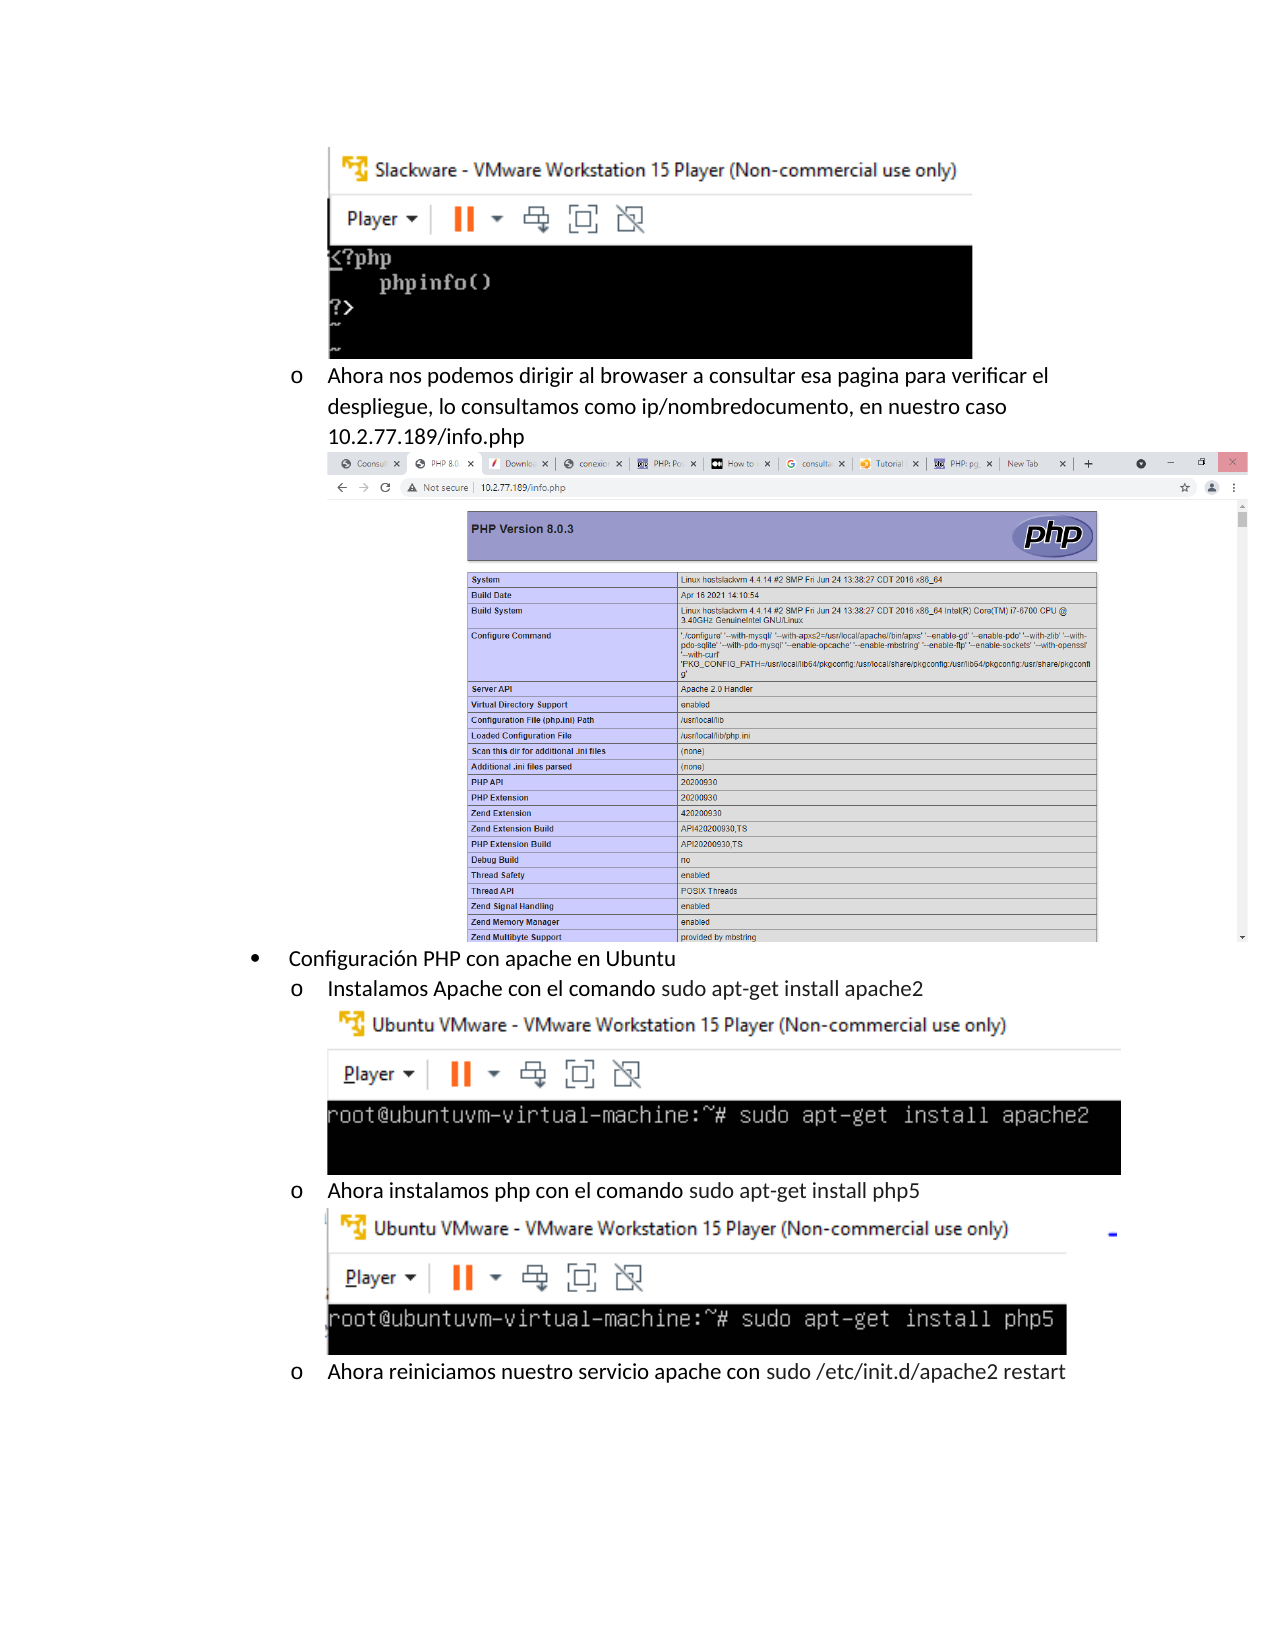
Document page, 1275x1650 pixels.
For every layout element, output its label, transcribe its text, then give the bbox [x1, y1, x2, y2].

picture [327, 147, 973, 359]
list Ahora instalamos php con el comando sudo apt-get install php5 [290, 1177, 1098, 1206]
list Instalamos Apache con el comando sudo apt-get install apache2 [290, 974, 1098, 1003]
list Configuración PHP con apache en Ubuntu [251, 944, 1098, 972]
picture [327, 452, 1248, 942]
list Ahora reiniciamos nuestro servicio apache con sudo /etc/init.d/apache2 restart [290, 1357, 1098, 1386]
picture [327, 1005, 1121, 1175]
list Ahora nos podemos dirigir al browaser a consultar esa pagina para verificar el despliegue, lo consultamos como ip/nombredocumento, en nuestro caso 10.2.77.189/info.php [290, 361, 1098, 450]
picture [324, 1208, 1117, 1355]
